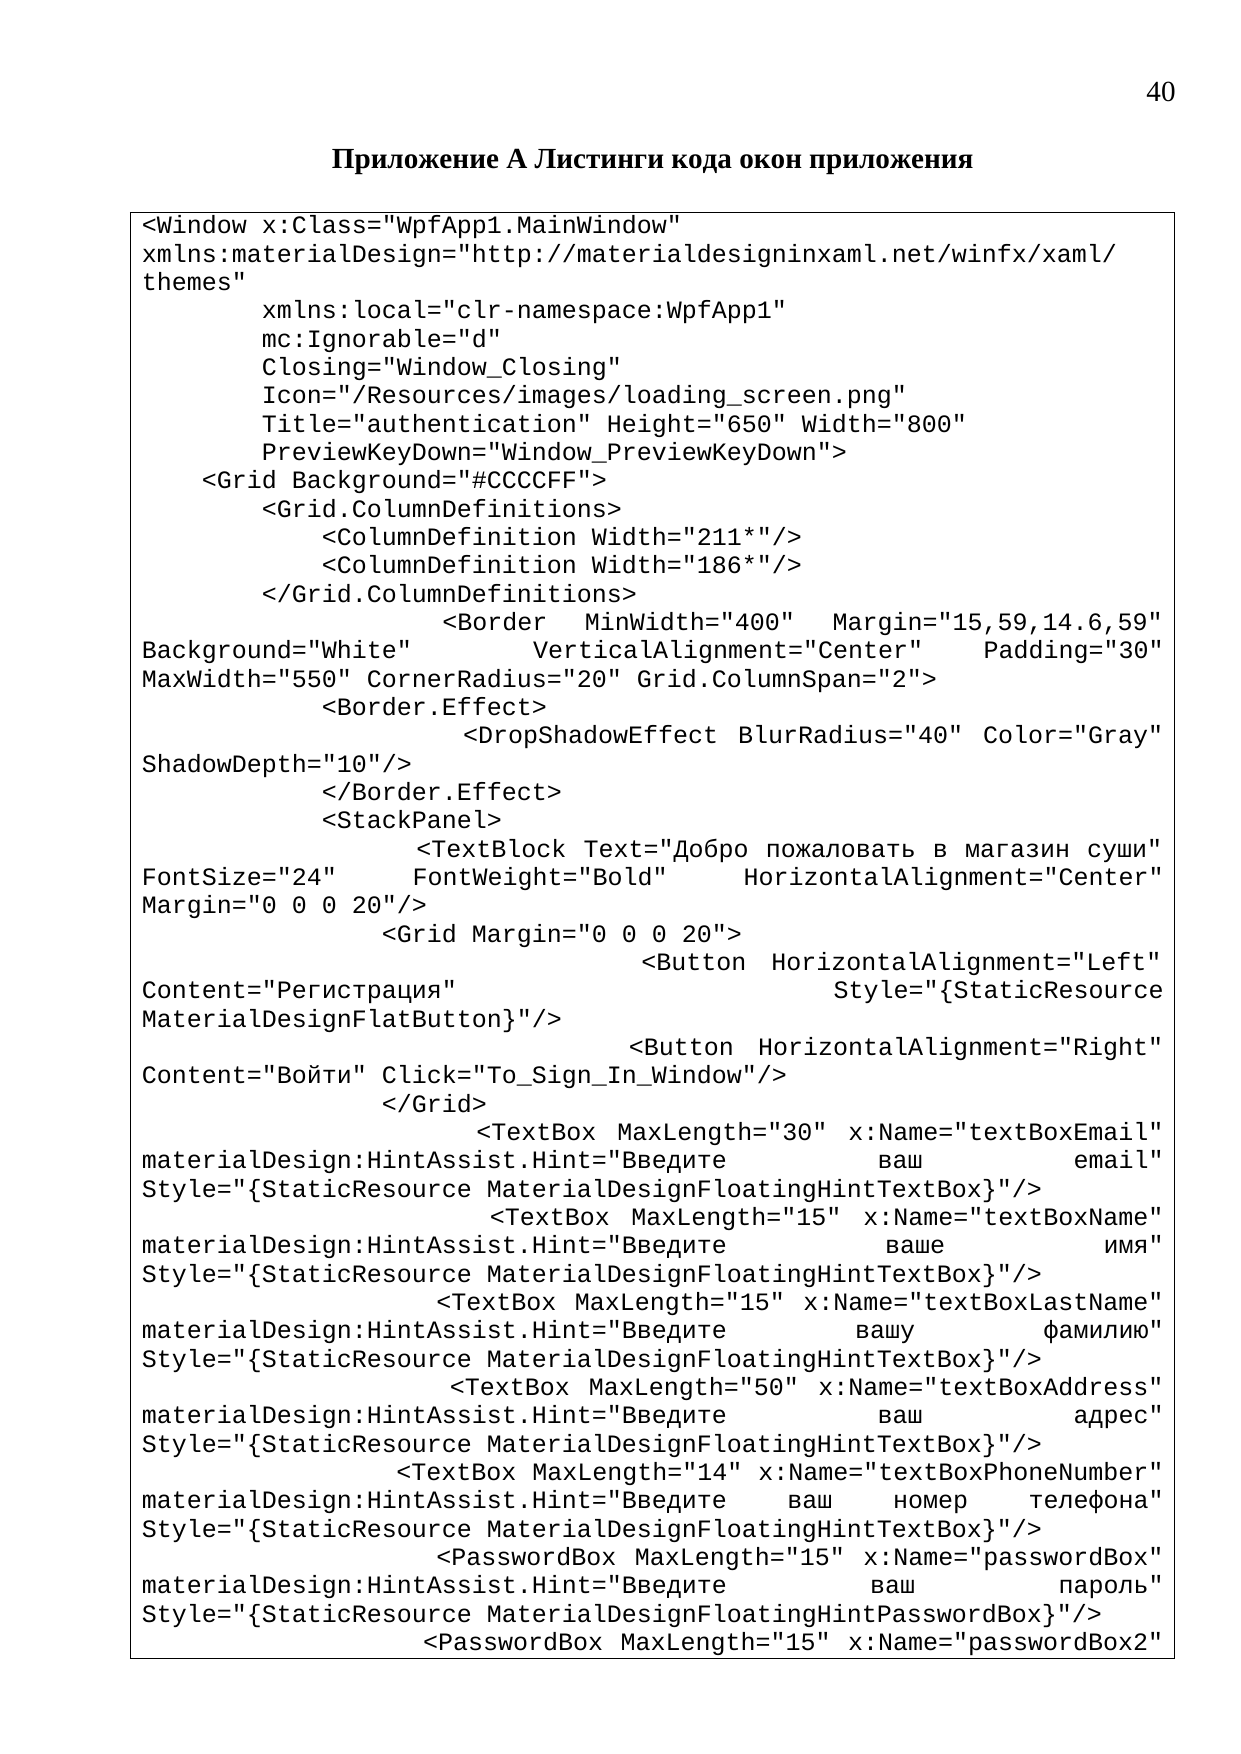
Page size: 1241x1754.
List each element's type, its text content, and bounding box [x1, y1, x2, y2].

subtitle Приложение А Листинги кода окон приложения [130, 141, 1175, 174]
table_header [131, 213, 1174, 1658]
